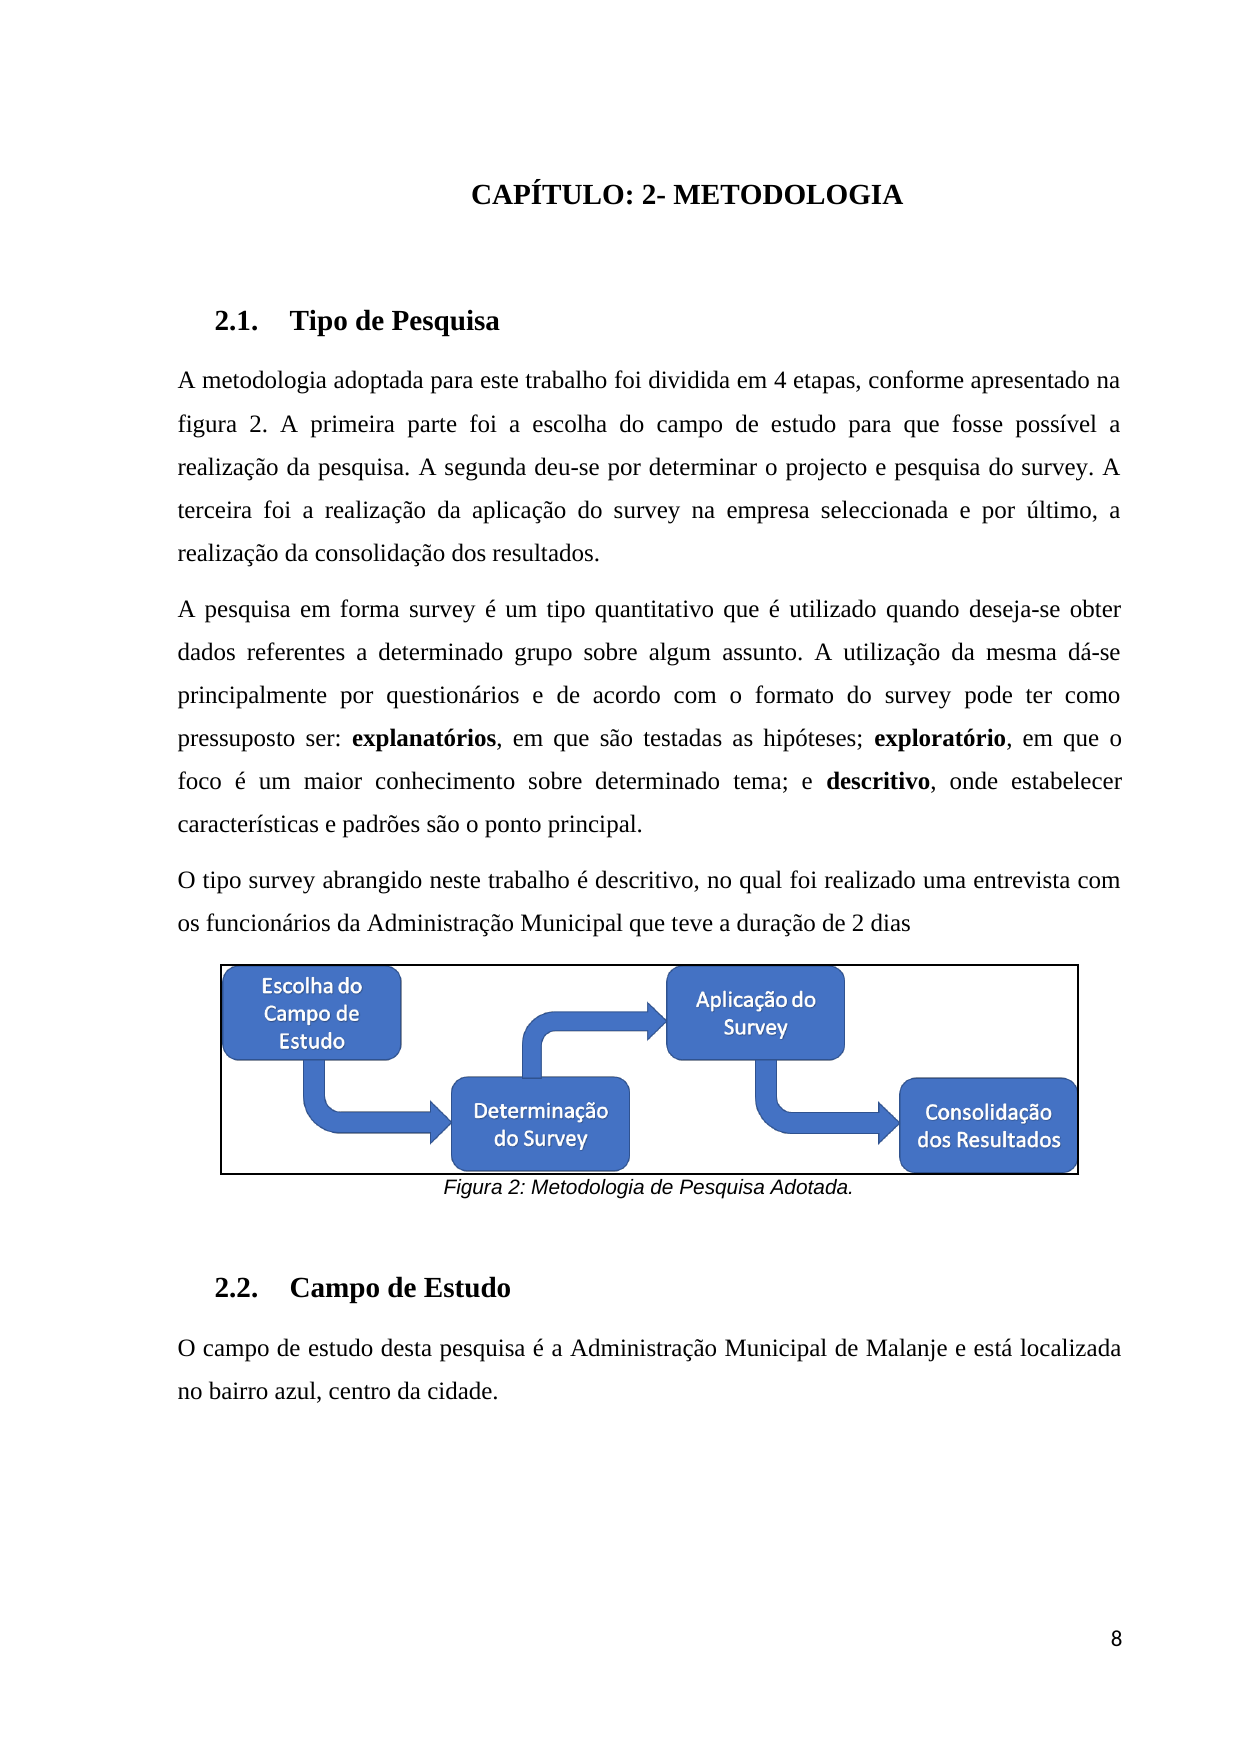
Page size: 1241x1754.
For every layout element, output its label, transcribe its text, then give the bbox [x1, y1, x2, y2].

text A pesquisa em forma survey é um tipo quantitativo que é utilizado quando deseja-se obter dados referentes a determinado grupo sobre algum assunto. A utilização da mesma dá-se principalmente por questionários e de acordo com o formato do survey pode ter como pressuposto ser: explanatórios, em que são testadas as hipóteses; exploratório, em que o foco é um maior conhecimento sobre determinado tema; e descritivo, onde estabelecer características e padrões são o ponto principal. [177, 594, 1122, 838]
subtitle CAPÍTULO: 2- METODOLOGIA [252, 177, 1122, 211]
text O tipo survey abrangido neste trabalho é descritivo, no qual foi realizado uma entrevista com os funcionários da Administração Municipal que teve a duração de 2 dias [177, 865, 1122, 937]
text A metodologia adoptada para este trabalho foi dividida em 4 etapas, conforme apresentado na figura 2. A primeira parte foi a escolha do campo de estudo para que fosse possível a realização da pesquisa. A segunda deu-se por determinar o projecto e pesquisa do survey. A terceira foi a realização da aplicação do survey na empresa seleccionada e por último, a realização da consolidação dos resultados. [177, 366, 1122, 567]
picture [222, 966, 1077, 1173]
text O campo de estudo desta pesquisa é a Administração Municipal de Malanje e está localizada no bairro azul, centro da cidade. [177, 1333, 1122, 1405]
subtitle Campo de Estudo [214, 1270, 1122, 1304]
subtitle Tipo de Pesquisa [214, 303, 1122, 336]
text Figura : Metodologia de Pesquisa Adotada. [177, 1175, 1122, 1199]
